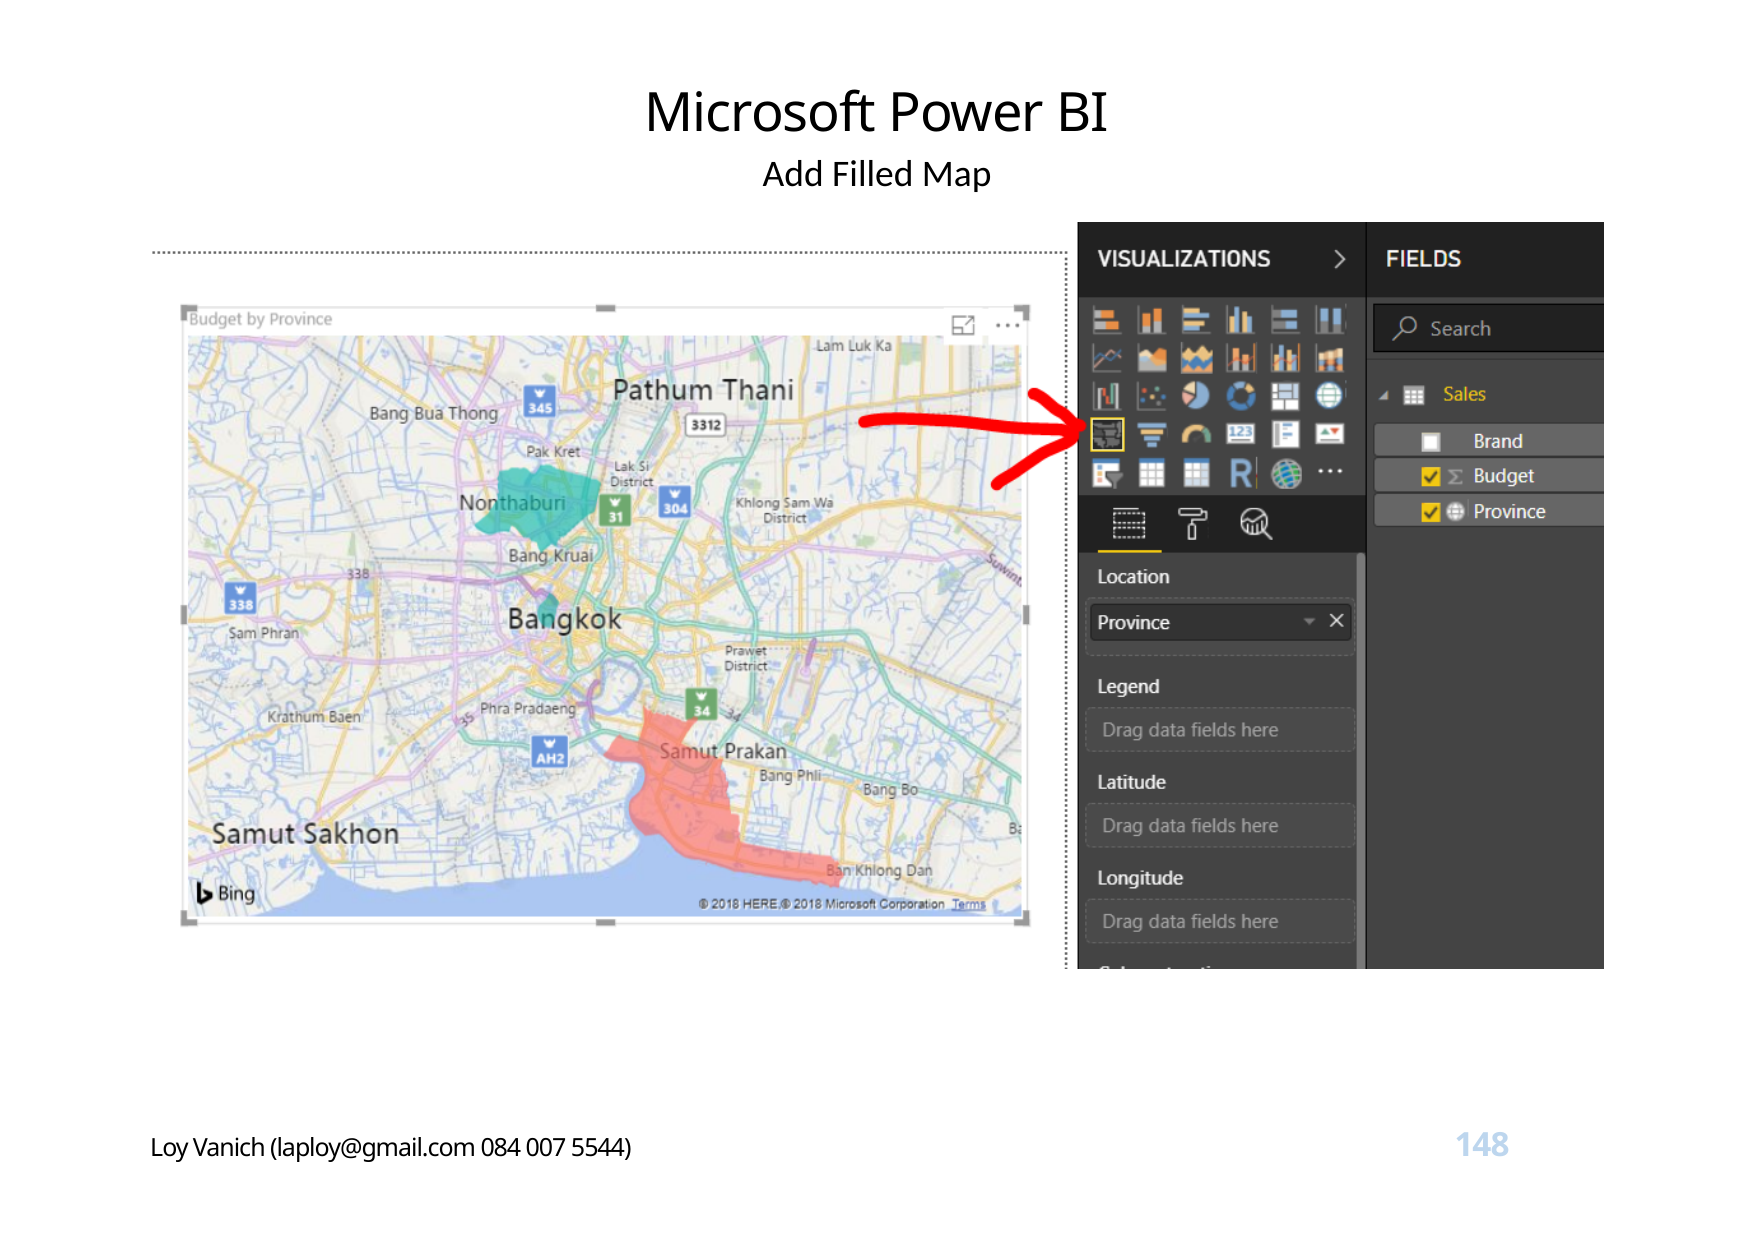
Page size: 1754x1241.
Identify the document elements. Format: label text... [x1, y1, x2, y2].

text Add Filled Map [150, 150, 1604, 196]
picture [150, 222, 1604, 969]
